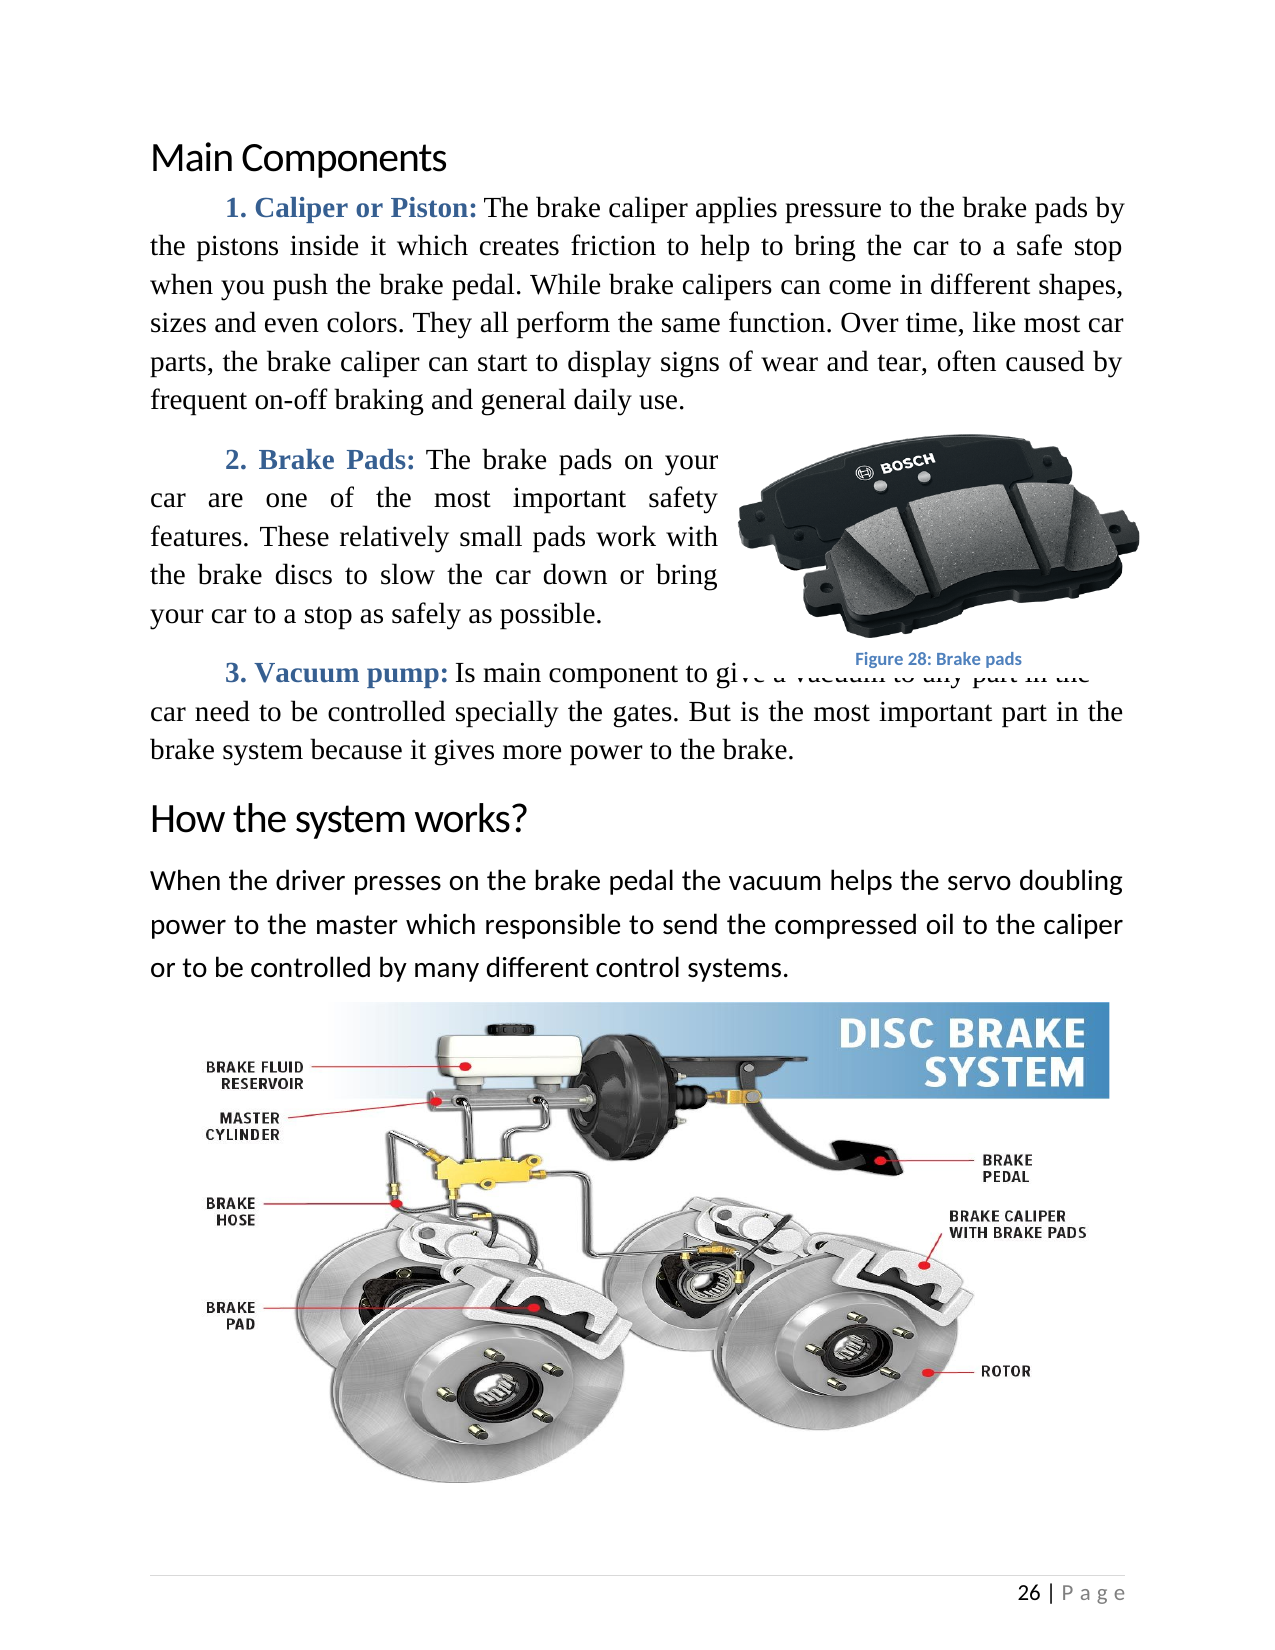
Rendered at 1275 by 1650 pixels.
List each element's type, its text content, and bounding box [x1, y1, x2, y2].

title Main Components [150, 131, 1125, 182]
picture [182, 1002, 1110, 1483]
text 3. Vacuum pump: Is main component to give a vacuum to any part in the car need to be controlled specially the gates. But is the most important part in the brake system because it gives more power to the brake. [150, 655, 1125, 766]
title How the system works? [150, 792, 1125, 843]
text When the driver presses on the brake pedal the vacuum helps the servo doubling power to the master which responsible to send the compressed oil to the caliper or to be controlled by many different control systems. [150, 862, 1125, 985]
text 2. Brake Pads: The brake pads on your car are one of the most important safety features. These relatively small pads work with the brake discs to slow the car down or bring your car to a stop as safely as possible. [150, 442, 737, 629]
text 1. Caliper or Piston: The brake caliper applies pressure to the brake pads by the pistons inside it which creates friction to help to bring the car to a safe stop when you push the brake pedal. While brake calipers can come in different shapes, sizes and even colors. They all perform the same function. Over time, like most car parts, the brake caliper can start to display signs of wear and tear, often caused by frequent on-off braking and general daily use. [150, 190, 1125, 416]
picture [737, 434, 1140, 638]
